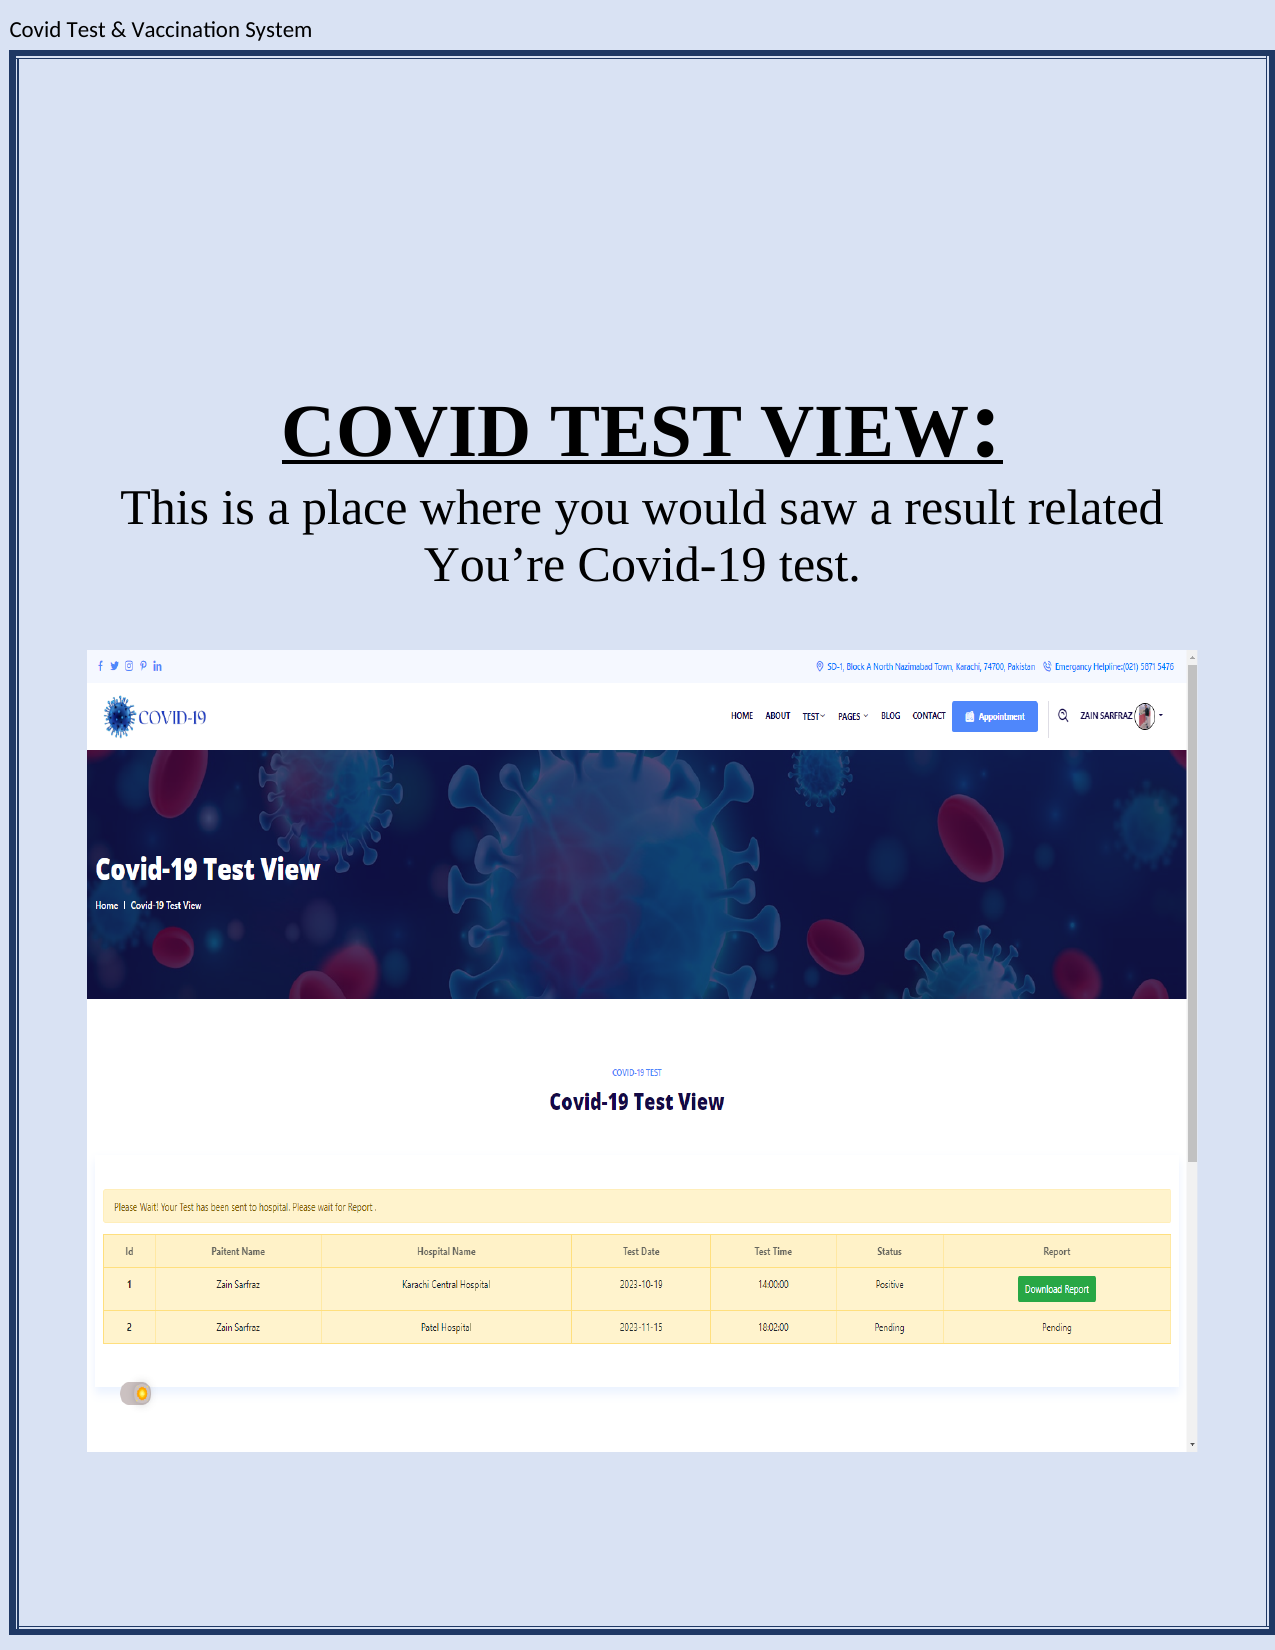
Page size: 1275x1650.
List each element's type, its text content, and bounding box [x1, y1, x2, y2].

text This is a place where you would saw a result related [19, 477, 1266, 535]
text You’re Covid-19 test. [19, 535, 1266, 592]
picture [87, 650, 1198, 1452]
text COVID TEST VIEW: [19, 362, 1266, 477]
